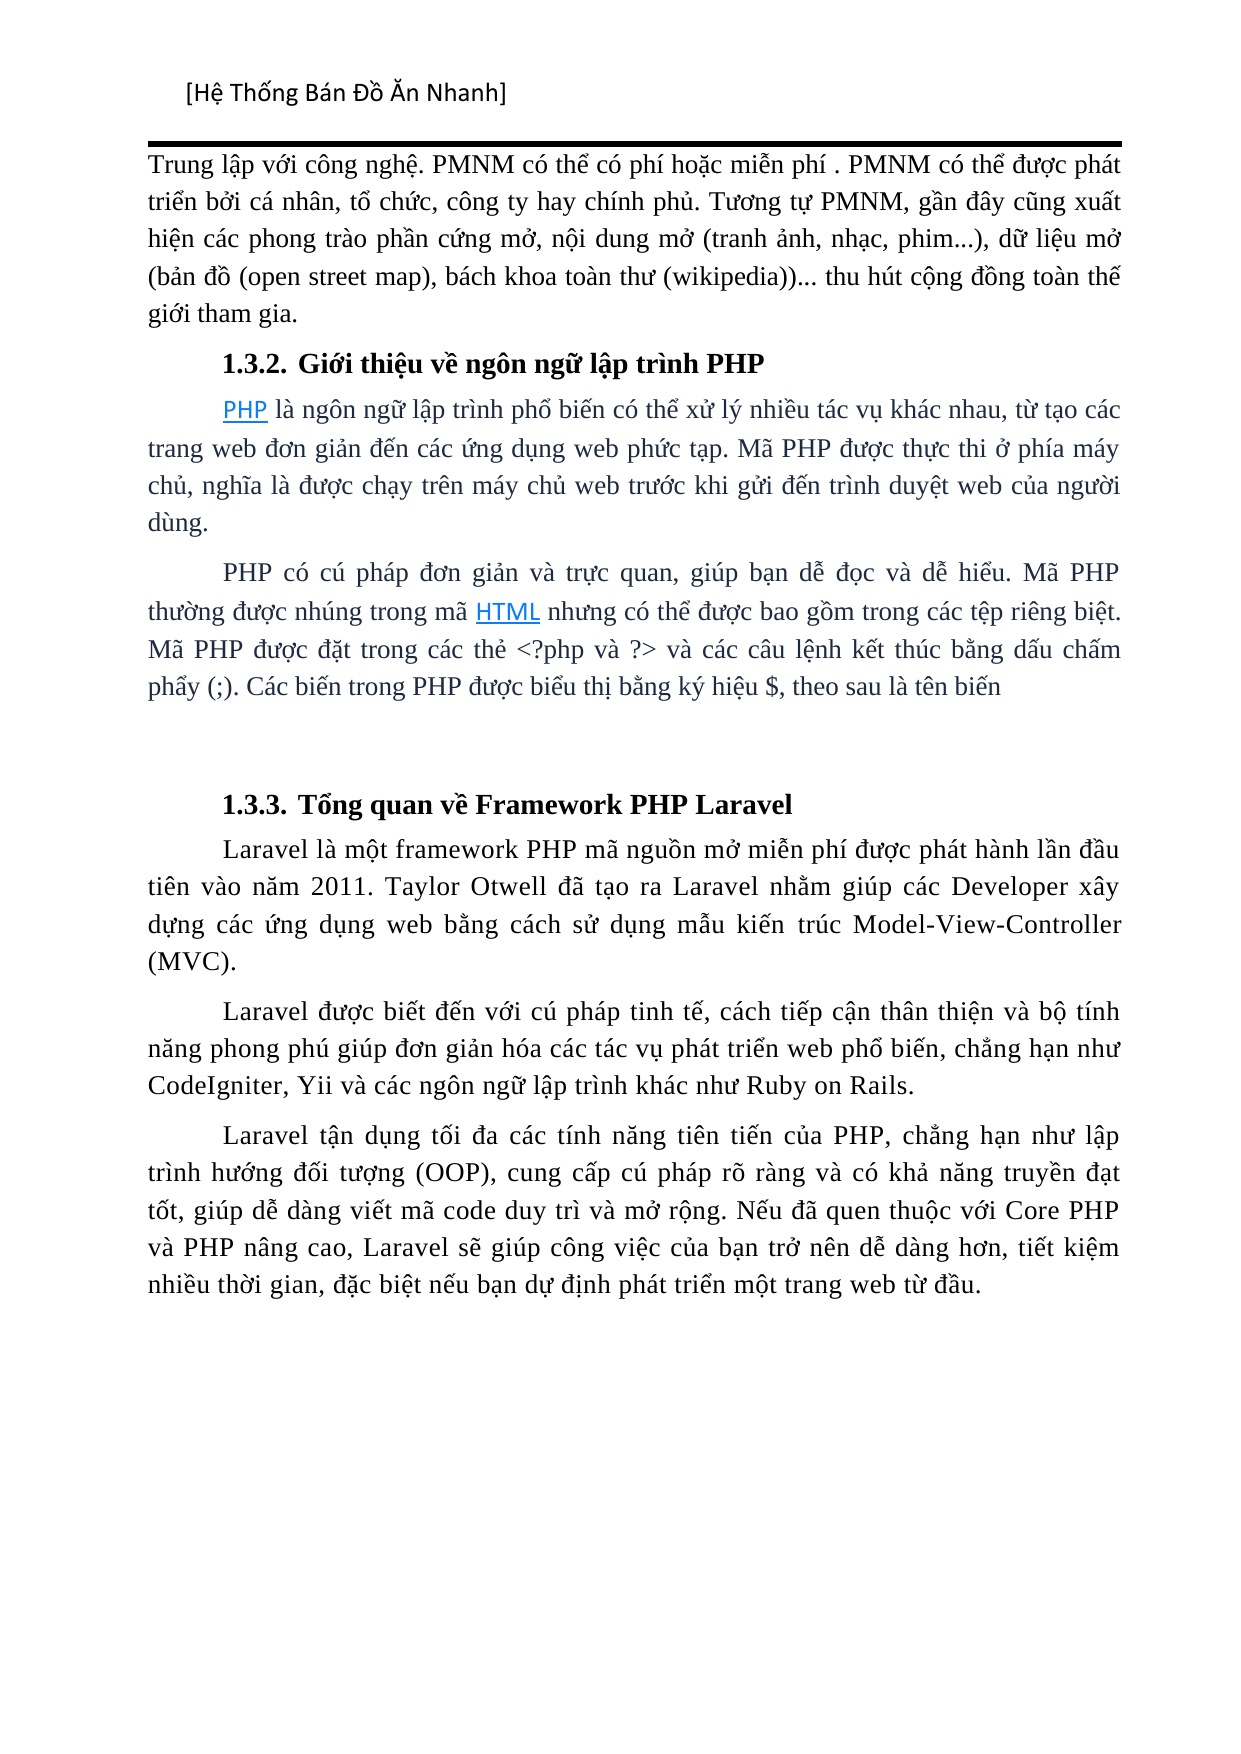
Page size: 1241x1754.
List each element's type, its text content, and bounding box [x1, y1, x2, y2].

subtitle Tổng quan về Framework PHP Laravel [222, 787, 1122, 821]
text Laravel tận dụng tối đa các tính năng tiên tiến của PHP, chẳng hạn như lập trình hướng đối tượng (OOP), cung cấp cú pháp rõ ràng và có khả năng truyền đạt tốt, giúp dễ dàng viết mã code duy trì và mở rộng. Nếu đã quen thuộc với Core PHP và PHP nâng cao, Laravel sẽ giúp công việc của bạn trở nên dễ dàng hơn, tiết kiệm nhiều thời gian, đặc biệt nếu bạn dự định phát triển một trang web từ đầu. [148, 1119, 1122, 1299]
text Laravel được biết đến với cú pháp tinh tế, cách tiếp cận thân thiện và bộ tính năng phong phú giúp đơn giản hóa các tác vụ phát triển web phổ biến, chẳng hạn như CodeIgniter, Yii và các ngôn ngữ lập trình khác như Ruby on Rails. [148, 995, 1122, 1101]
text PHP có cú pháp đơn giản và trực quan, giúp bạn dễ đọc và dễ hiểu. Mã PHP thường được nhúng trong mã HTML nhưng có thể được bao gồm trong các tệp riêng biệt. Mã PHP được đặt trong các thẻ <?php và ?> và các câu lệnh kết thúc bằng dấu chấm phẩy (;). Các biến trong PHP được biểu thị bằng ký hiệu $, theo sau là tên biến [148, 556, 1122, 702]
text PHP là ngôn ngữ lập trình phổ biến có thể xử lý nhiều tác vụ khác nhau, từ tạo các trang web đơn giản đến các ứng dụng web phức tạp. Mã PHP được thực thi ở phía máy chủ, nghĩa là được chạy trên máy chủ web trước khi gửi đến trình duyệt web của người dùng. [148, 393, 1122, 538]
text Laravel là một framework PHP mã nguồn mở miễn phí được phát hành lần đầu tiên vào năm 2011. Taylor Otwell đã tạo ra Laravel nhằm giúp các Developer xây dựng các ứng dụng web bằng cách sử dụng mẫu kiến ​​trúc Model-View-Controller (MVC). [148, 833, 1122, 976]
subtitle Giới thiệu về ngôn ngữ lập trình PHP [222, 347, 1122, 380]
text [148, 148, 1122, 328]
